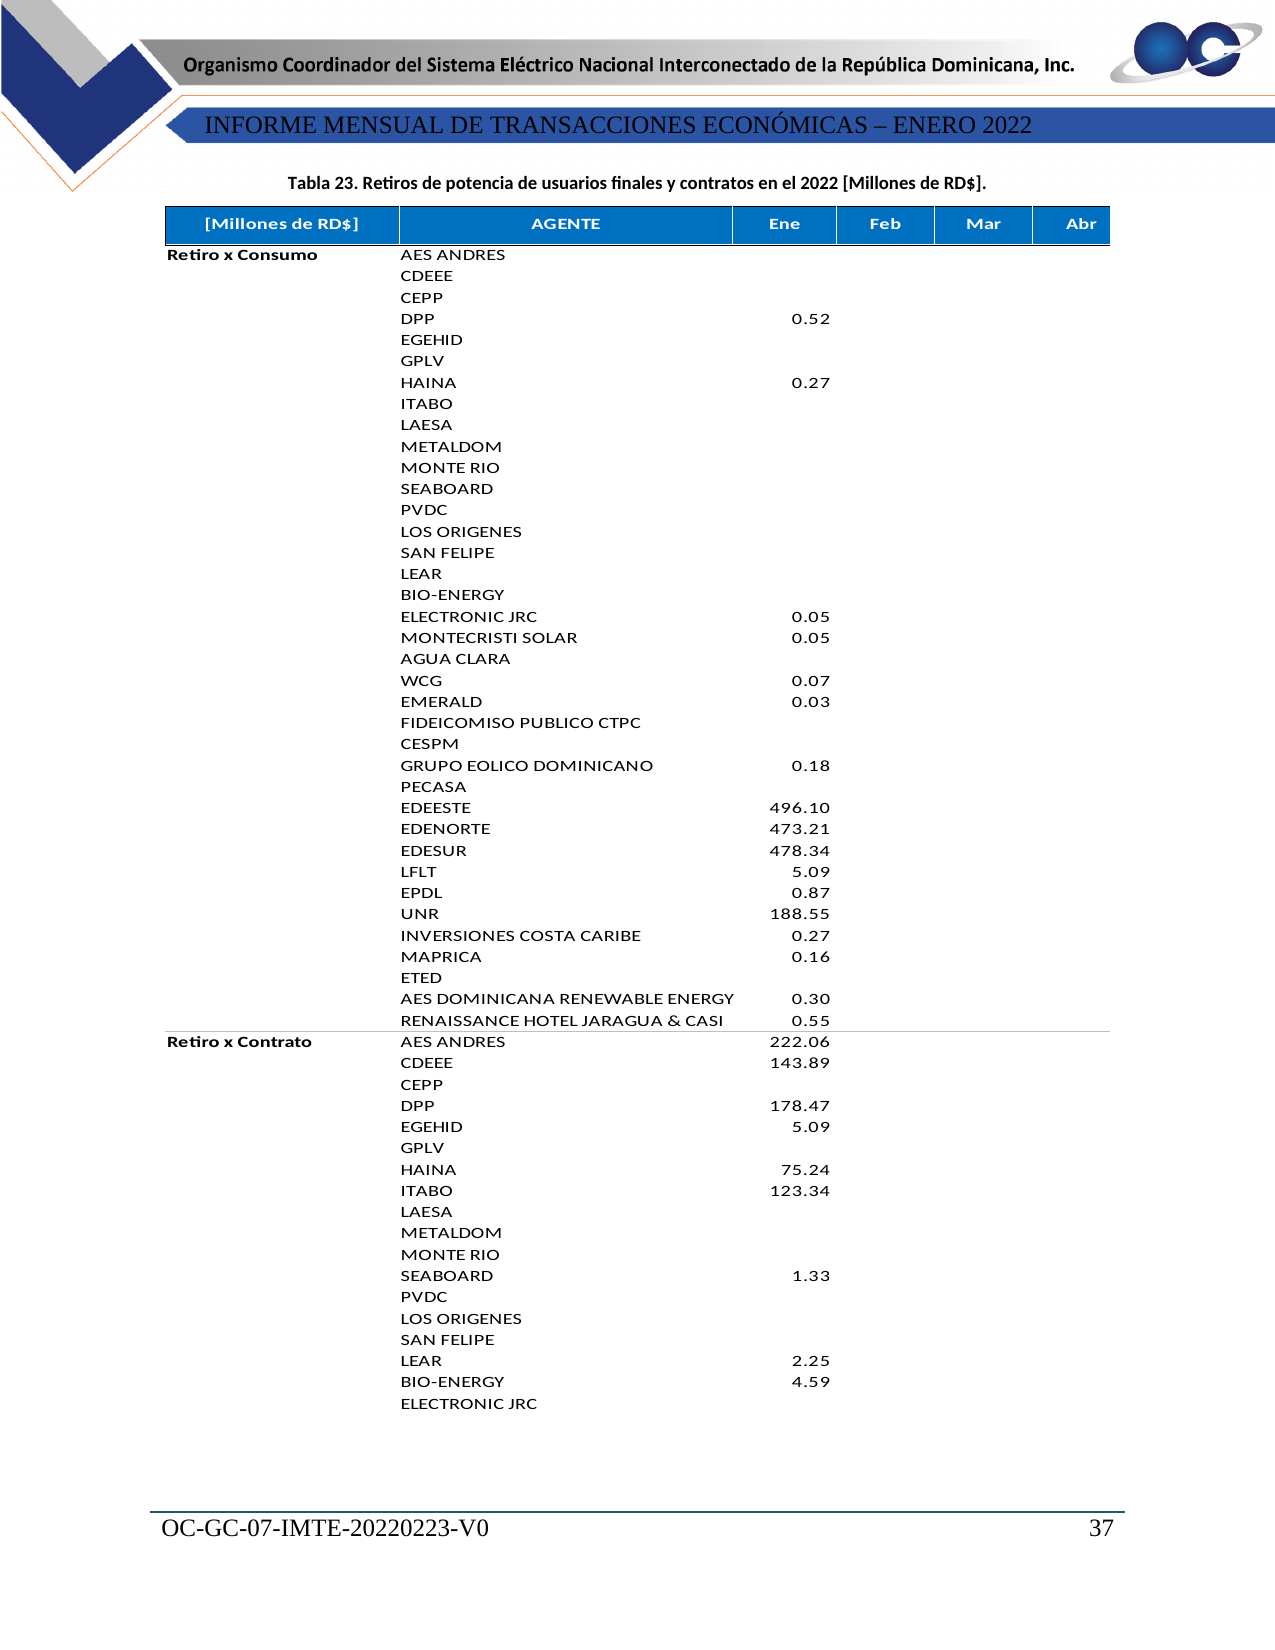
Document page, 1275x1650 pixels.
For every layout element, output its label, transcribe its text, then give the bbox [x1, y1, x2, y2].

text Tabla 23. Retiros de potencia de usuarios finales y contratos en el 2022 [Millones de RD$]. [150, 171, 1125, 194]
picture [1, 0, 1275, 195]
